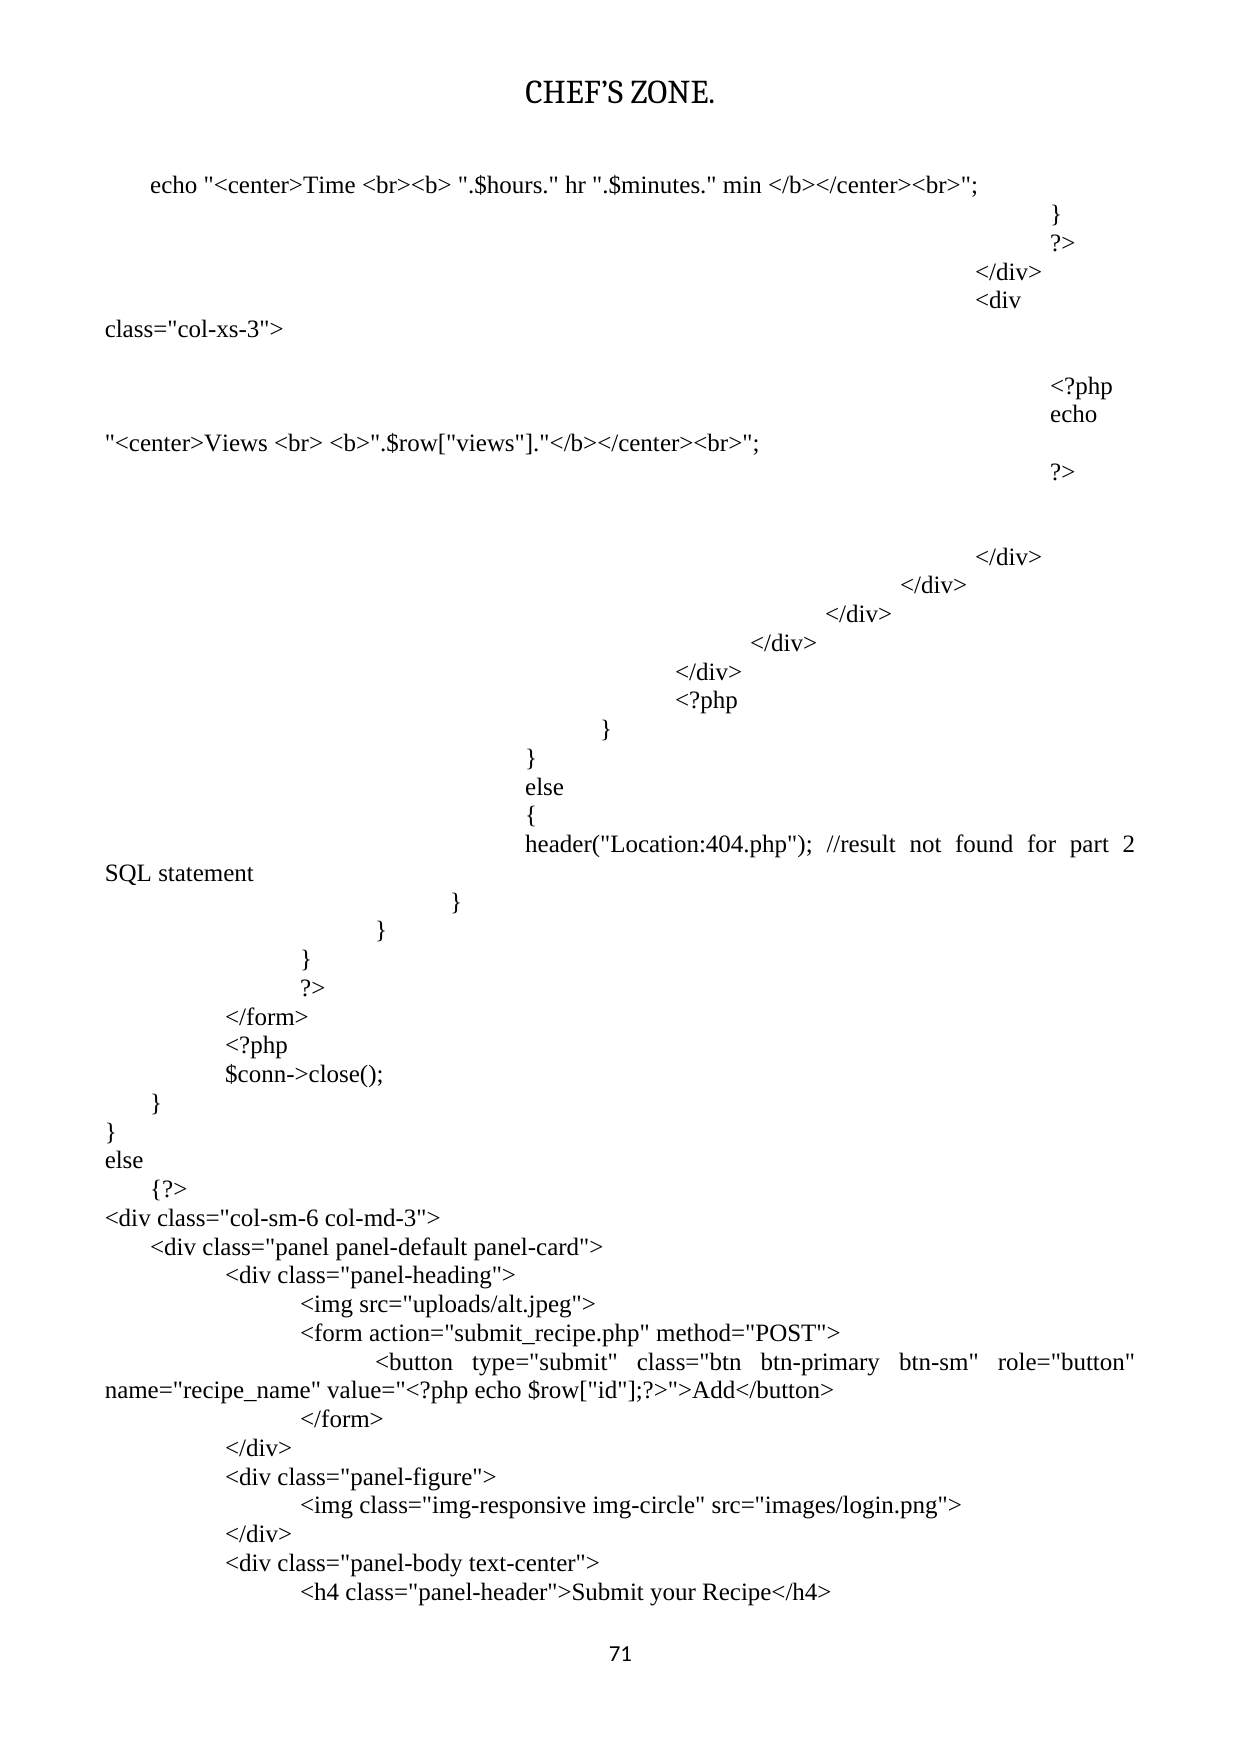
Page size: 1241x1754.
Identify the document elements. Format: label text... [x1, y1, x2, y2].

text ?> [104, 228, 1136, 257]
text } [104, 1117, 1136, 1146]
text <div class="panel-body text-center"> [104, 1548, 1136, 1577]
text <?php [104, 371, 1136, 399]
text echo "<center>Views <br> <b>".$row["views"]."</b></center><br>"; [104, 399, 1136, 457]
text </div> [104, 542, 1136, 571]
text </div> [104, 628, 1136, 657]
text } [104, 887, 1136, 916]
text } [104, 944, 1136, 973]
text </div> [104, 571, 1136, 599]
text <form action="submit_recipe.php" method="POST"> [104, 1318, 1136, 1347]
text <div class="panel-heading"> [104, 1261, 1136, 1289]
text ?> [104, 973, 1136, 1002]
text <div class="col-sm-6 col-md-3"> [104, 1203, 1136, 1232]
text </div> [104, 257, 1136, 285]
text echo "<center>Time <br><b> ".$hours." hr ".$minutes." min </b></center><br>"; [104, 142, 1136, 199]
text <img src="uploads/alt.jpeg"> [104, 1289, 1136, 1318]
text else [104, 1146, 1136, 1174]
text <div class="panel panel-default panel-card"> [104, 1232, 1136, 1261]
text { [104, 801, 1136, 829]
text {?> [104, 1174, 1136, 1203]
text </div> [104, 1519, 1136, 1548]
text <h4 class="panel-header">Submit your Recipe</h4> [104, 1577, 1136, 1606]
text $conn->close(); [104, 1059, 1136, 1088]
text <div class="col-xs-3"> [104, 285, 1136, 343]
text </form> [104, 1002, 1136, 1031]
text } [104, 714, 1136, 743]
text <div class="panel-figure"> [104, 1462, 1136, 1491]
text <?php [104, 1031, 1136, 1059]
text </form> [104, 1404, 1136, 1433]
text header("Location:404.php"); //result not found for part 2 SQL statement [104, 829, 1136, 887]
text } [104, 916, 1136, 944]
text <button type="submit" class="btn btn-primary btn-sm" role="button" name="recipe_name" value="<?php echo $row["id"];?>">Add</button> [104, 1347, 1136, 1404]
text <?php [104, 686, 1136, 714]
text } [104, 199, 1136, 228]
text </div> [104, 657, 1136, 686]
text <img class="img-responsive img-circle" src="images/login.png"> [104, 1491, 1136, 1519]
text ?> [104, 457, 1136, 486]
text } [104, 743, 1136, 772]
text </div> [104, 599, 1136, 628]
text </div> [104, 1433, 1136, 1462]
text } [104, 1088, 1136, 1117]
text else [104, 772, 1136, 801]
